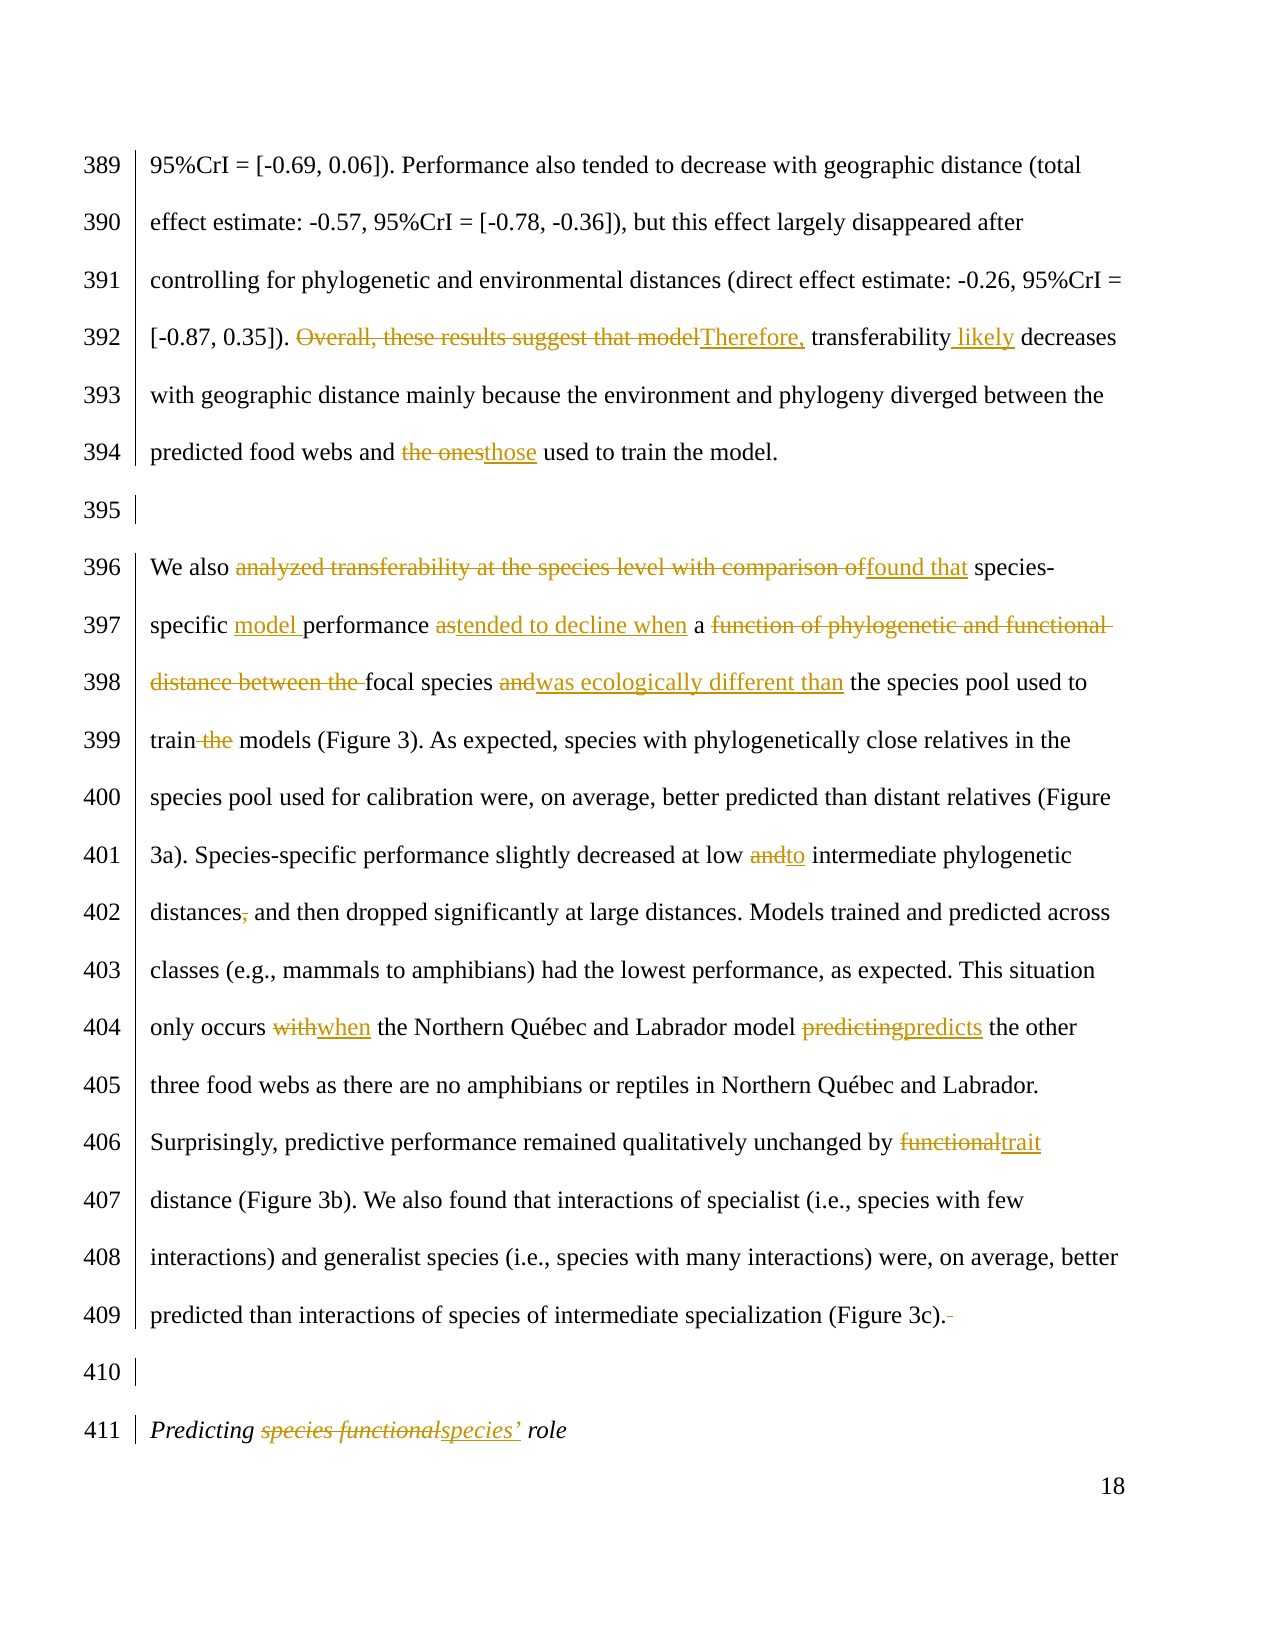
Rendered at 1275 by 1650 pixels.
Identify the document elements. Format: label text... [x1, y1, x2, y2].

text We also species-specific performance a focal species the species pool used to train models (Figure 3). As expected, species with phylogenetically close relatives in the species pool used for calibration were, on average, better predicted than distant relatives (Figure 3a). Species-specific performance slightly decreased at low intermediate phylogenetic distances and then dropped significantly at large distances. Models trained and predicted across classes (e.g., mammals to amphibians) had the lowest performance, as expected. This situation only occurs the Northern Québec and Labrador model the other three food webs as there are no amphibians or reptiles in Northern Québec and Labrador. Surprisingly, predictive performance remained qualitatively unchanged by distance (Figure 3b). We also found that interactions of specialist (i.e., species with few interactions) and generalist species (i.e., species with many interactions) were, on average, better predicted than interactions of species of intermediate specialization (Figure 3c). [150, 552, 1125, 1329]
text Predicting role [150, 1415, 1125, 1444]
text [150, 150, 1125, 466]
